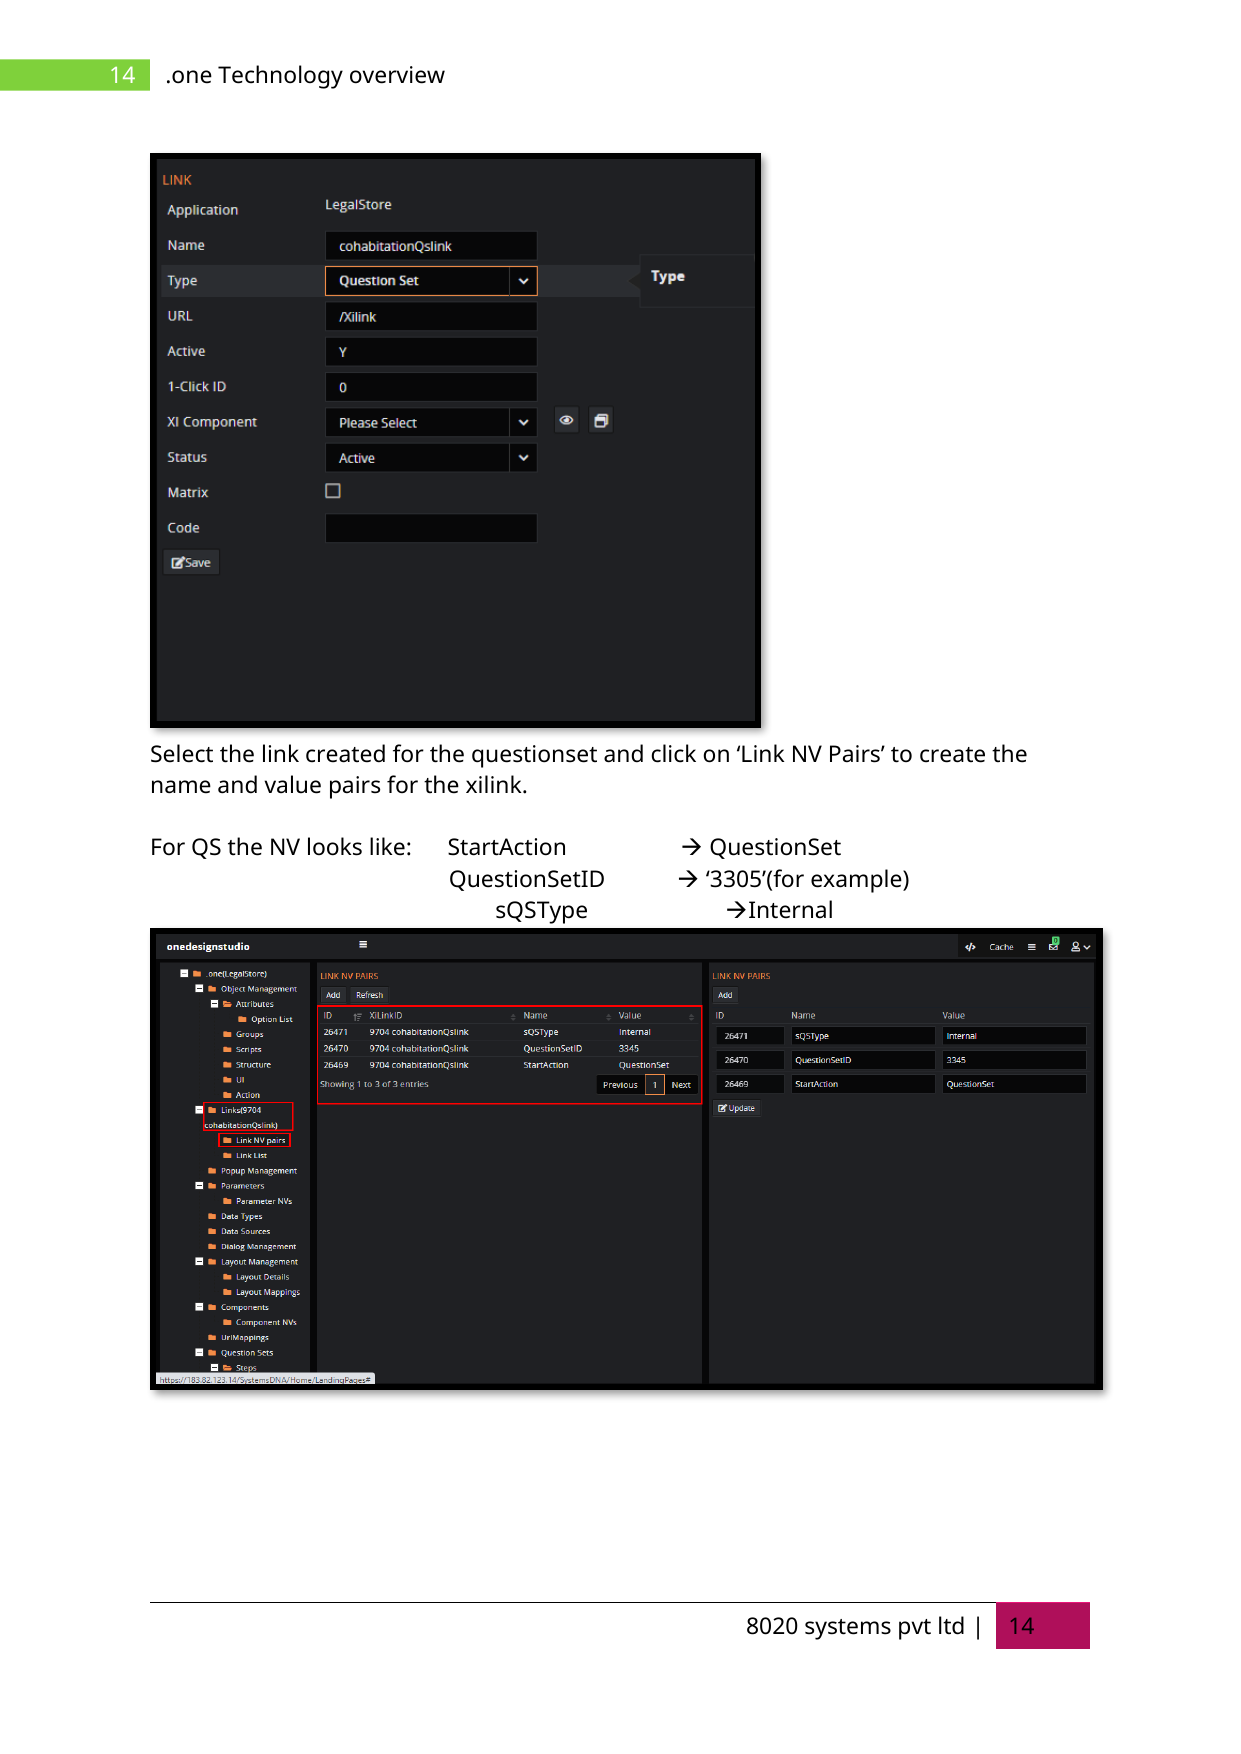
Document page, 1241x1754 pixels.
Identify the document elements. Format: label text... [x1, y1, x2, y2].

picture [156, 934, 1096, 1384]
text sQSType Internal [150, 894, 1090, 928]
text Select the link created for the questionset and click on ‘Link NV Pairs’ to create the name and value pairs for the xilink. [150, 738, 1090, 800]
picture [156, 159, 755, 721]
text For QS the NV looks like: StartAction QuestionSet [150, 831, 1090, 863]
text QuestionSetID ‘3305’(for example) [150, 863, 1090, 894]
